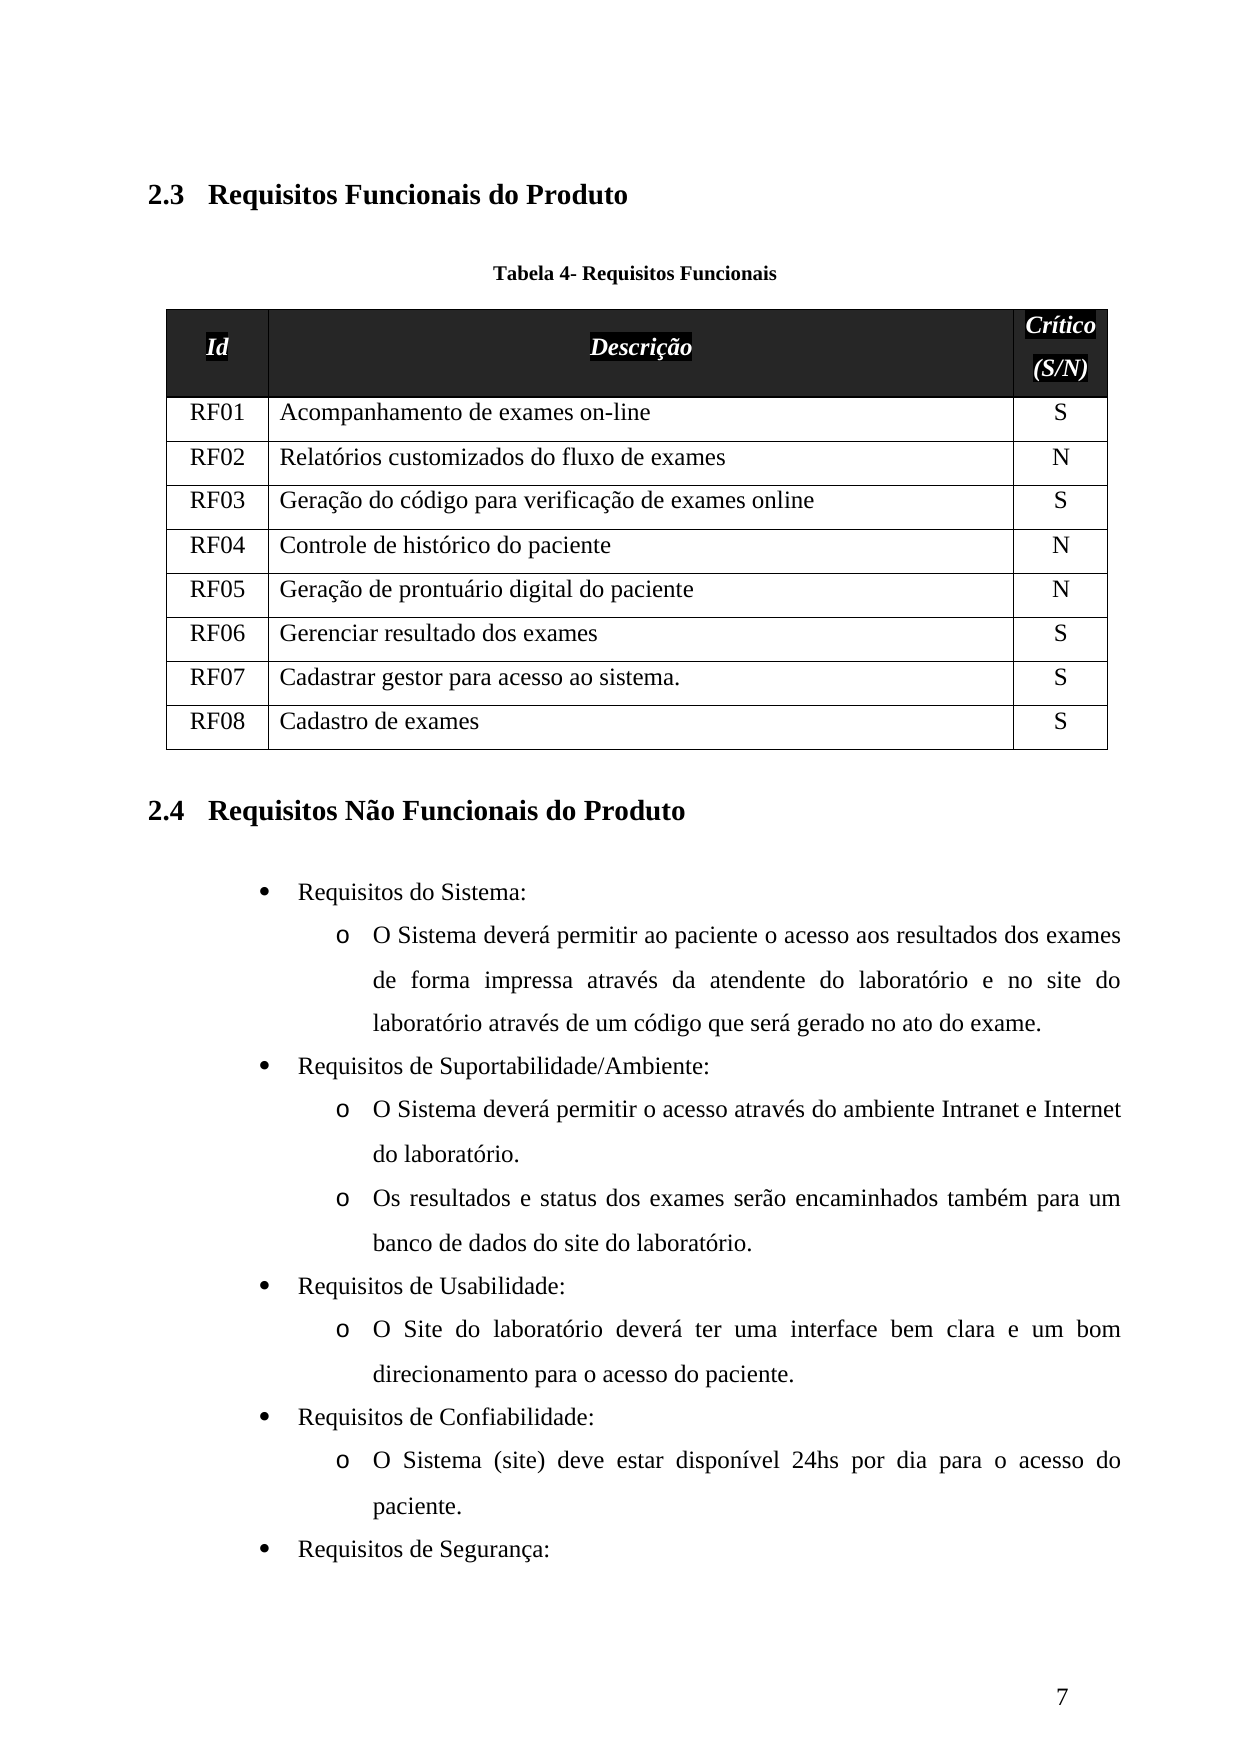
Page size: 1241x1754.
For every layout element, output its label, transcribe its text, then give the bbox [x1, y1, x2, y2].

table_cell RF04 [167, 530, 268, 573]
list O Sistema deverá permitir ao paciente o acesso aos resultados dos exames de forma impressa através da atendente do laboratório e no site do laboratório através de um código que será gerado no ato do exame. [335, 920, 1122, 1037]
list Os resultados e status dos exames serão encaminhados também para um banco de dados do site do laboratório. [335, 1183, 1122, 1257]
table_cell N [1014, 442, 1107, 484]
table_cell Controle de histórico do paciente [269, 530, 1013, 573]
list Requisitos de Confiabilidade: [260, 1402, 1122, 1431]
table_cell RF02 [167, 442, 268, 484]
table_cell RF01 [167, 398, 268, 441]
table_cell Cadastrar gestor para acesso ao sistema. [269, 662, 1013, 705]
table_cell Gerenciar resultado dos exames [269, 618, 1013, 661]
list Requisitos do Sistema: [260, 877, 1122, 905]
table_cell Relatórios customizados do fluxo de exames [269, 442, 1013, 484]
table_cell Acompanhamento de exames on-line [269, 398, 1013, 441]
table_cell S [1014, 398, 1107, 441]
table_cell S [1014, 662, 1107, 705]
table_cell S [1014, 706, 1107, 749]
list Requisitos de Suportabilidade/Ambiente: [260, 1051, 1122, 1080]
table_cell Geração de prontuário digital do paciente [269, 574, 1013, 617]
list O Site do laboratório deverá ter uma interface bem clara e um bom direcionamento para o acesso do paciente. [335, 1314, 1122, 1388]
table_cell RF07 [167, 662, 268, 705]
subtitle Requisitos Não Funcionais do Produto [148, 793, 1122, 827]
table_cell RF05 [167, 574, 268, 617]
list O Sistema (site) deve estar disponível 24hs por dia para o acesso do paciente. [335, 1446, 1122, 1519]
table_cell RF03 [167, 486, 268, 529]
table_cell S [1014, 486, 1107, 529]
table_cell N [1014, 574, 1107, 617]
list Requisitos de Usabilidade: [260, 1271, 1122, 1300]
table_cell N [1014, 530, 1107, 573]
table_header Crítico (S/N) [1014, 310, 1107, 396]
table_cell RF08 [167, 706, 268, 749]
table_cell Geração do código para verificação de exames online [269, 486, 1013, 529]
table_cell S [1014, 618, 1107, 661]
list Requisitos de Segurança: [260, 1534, 1122, 1563]
subtitle Requisitos Funcionais do Produto [148, 177, 1122, 211]
table_cell Cadastro de exames [269, 706, 1013, 749]
table_header Id [167, 310, 268, 396]
list O Sistema deverá permitir o acesso através do ambiente Intranet e Internet do laboratório. [335, 1094, 1122, 1168]
table_header Descrição [269, 310, 1013, 396]
table_cell RF06 [167, 618, 268, 661]
